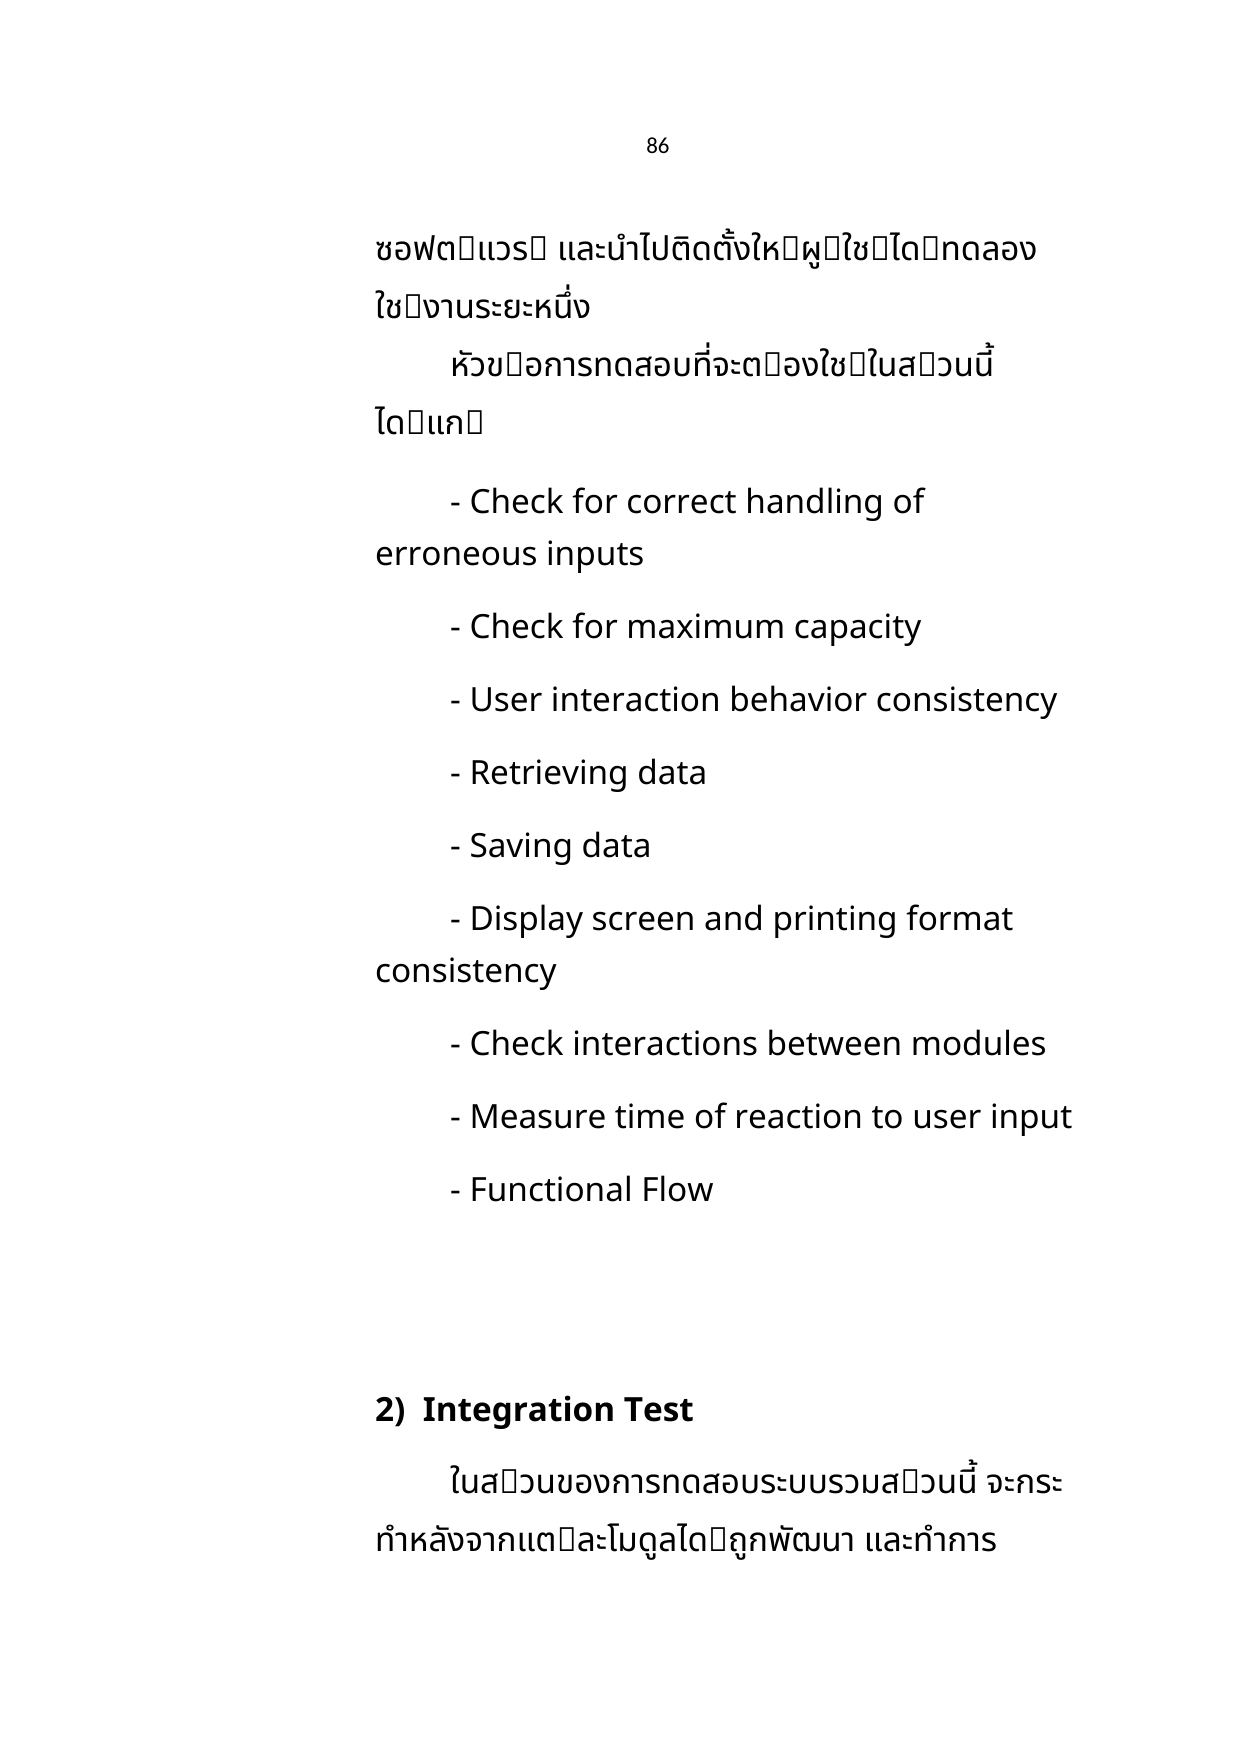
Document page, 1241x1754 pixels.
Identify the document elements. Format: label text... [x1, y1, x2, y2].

text - Saving data [375, 822, 1090, 867]
text - Check interactions between modules [375, 1020, 1090, 1066]
text - User interaction behavior consistency [375, 676, 1090, 721]
text - Check for correct handling of erroneous inputs [375, 478, 1090, 575]
text 2) Integration Test [225, 1385, 1090, 1431]
text - Functional Flow [375, 1166, 1090, 1212]
text - Retrieving data [375, 749, 1090, 794]
text - Measure time of reaction to user input [375, 1093, 1090, 1139]
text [375, 1458, 1090, 1567]
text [375, 225, 1090, 449]
text - Display screen and printing format consistency [375, 895, 1090, 993]
text - Check for maximum capacity [375, 603, 1090, 648]
